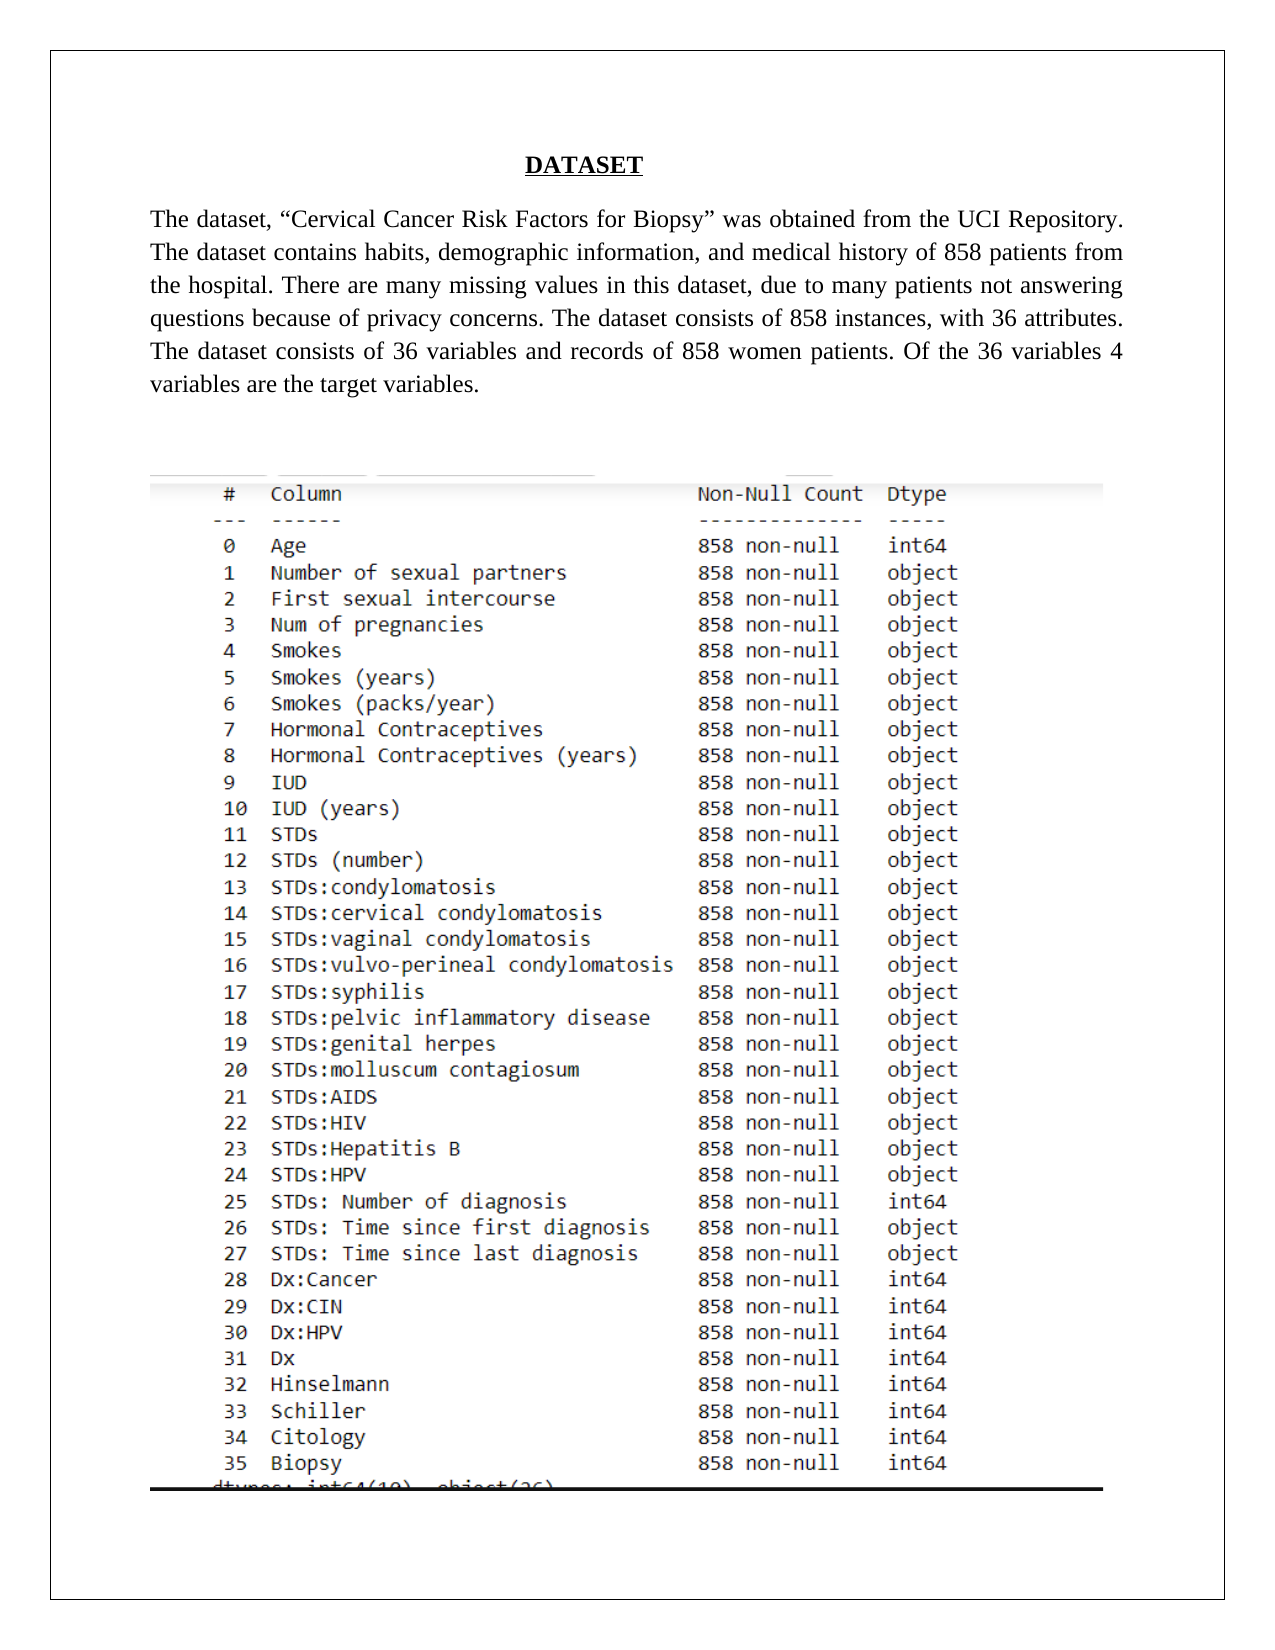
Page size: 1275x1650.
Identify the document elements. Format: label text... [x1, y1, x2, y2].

text The dataset, “Cervical Cancer Risk Factors for Biopsy” was obtained from the UCI Repository. The dataset contains habits, demographic information, and medical history of 858 patients from the hospital. There are many missing values in this dataset, due to many patients not answering questions because of privacy concerns. The dataset consists of 858 instances, with 36 attributes. The dataset consists of 36 variables and records of 858 women patients. Of the 36 variables 4 variables are the target variables. [150, 204, 1125, 398]
text DATASET [450, 150, 1125, 179]
picture [150, 475, 1104, 1491]
